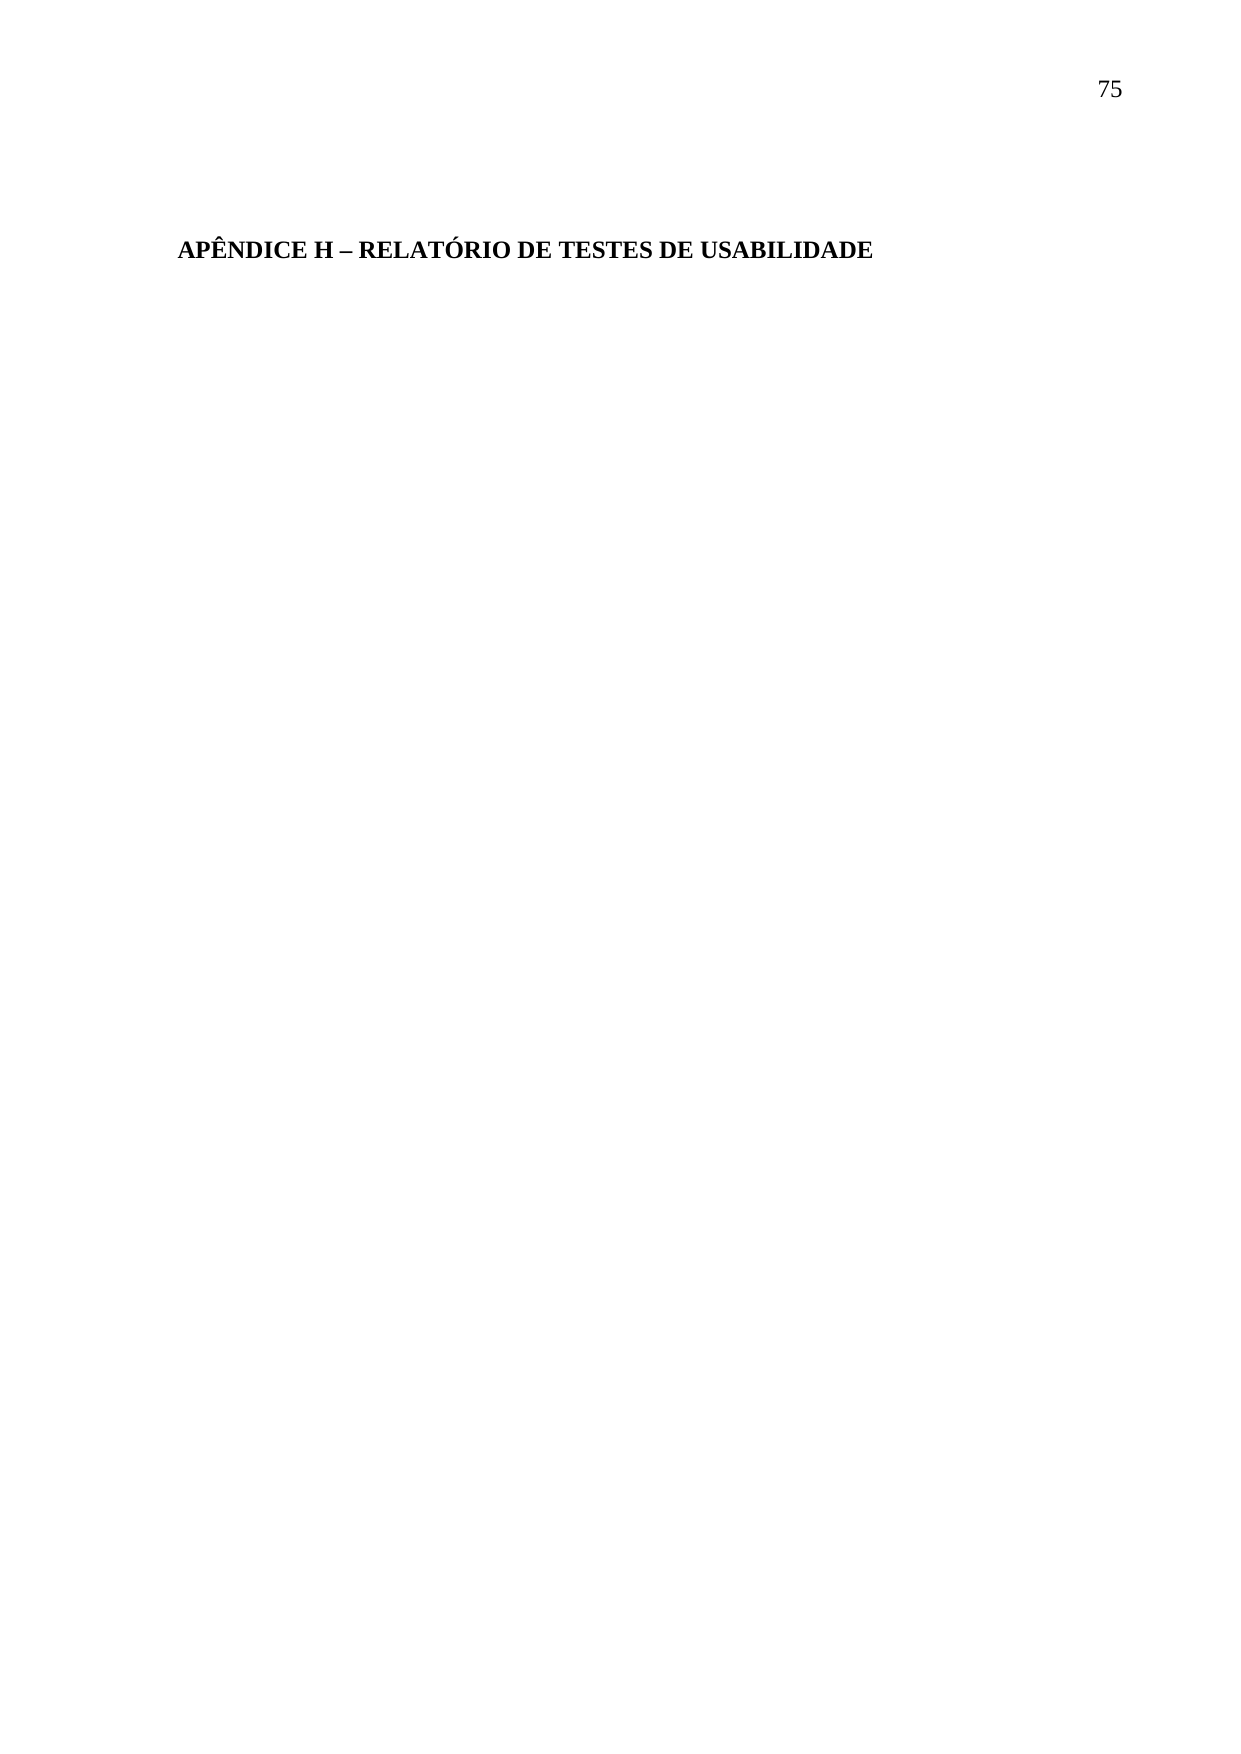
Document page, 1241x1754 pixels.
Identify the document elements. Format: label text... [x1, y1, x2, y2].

text APÊNDICE H – RELATÓRIO DE TESTES DE USABILIDADE [177, 235, 1122, 263]
